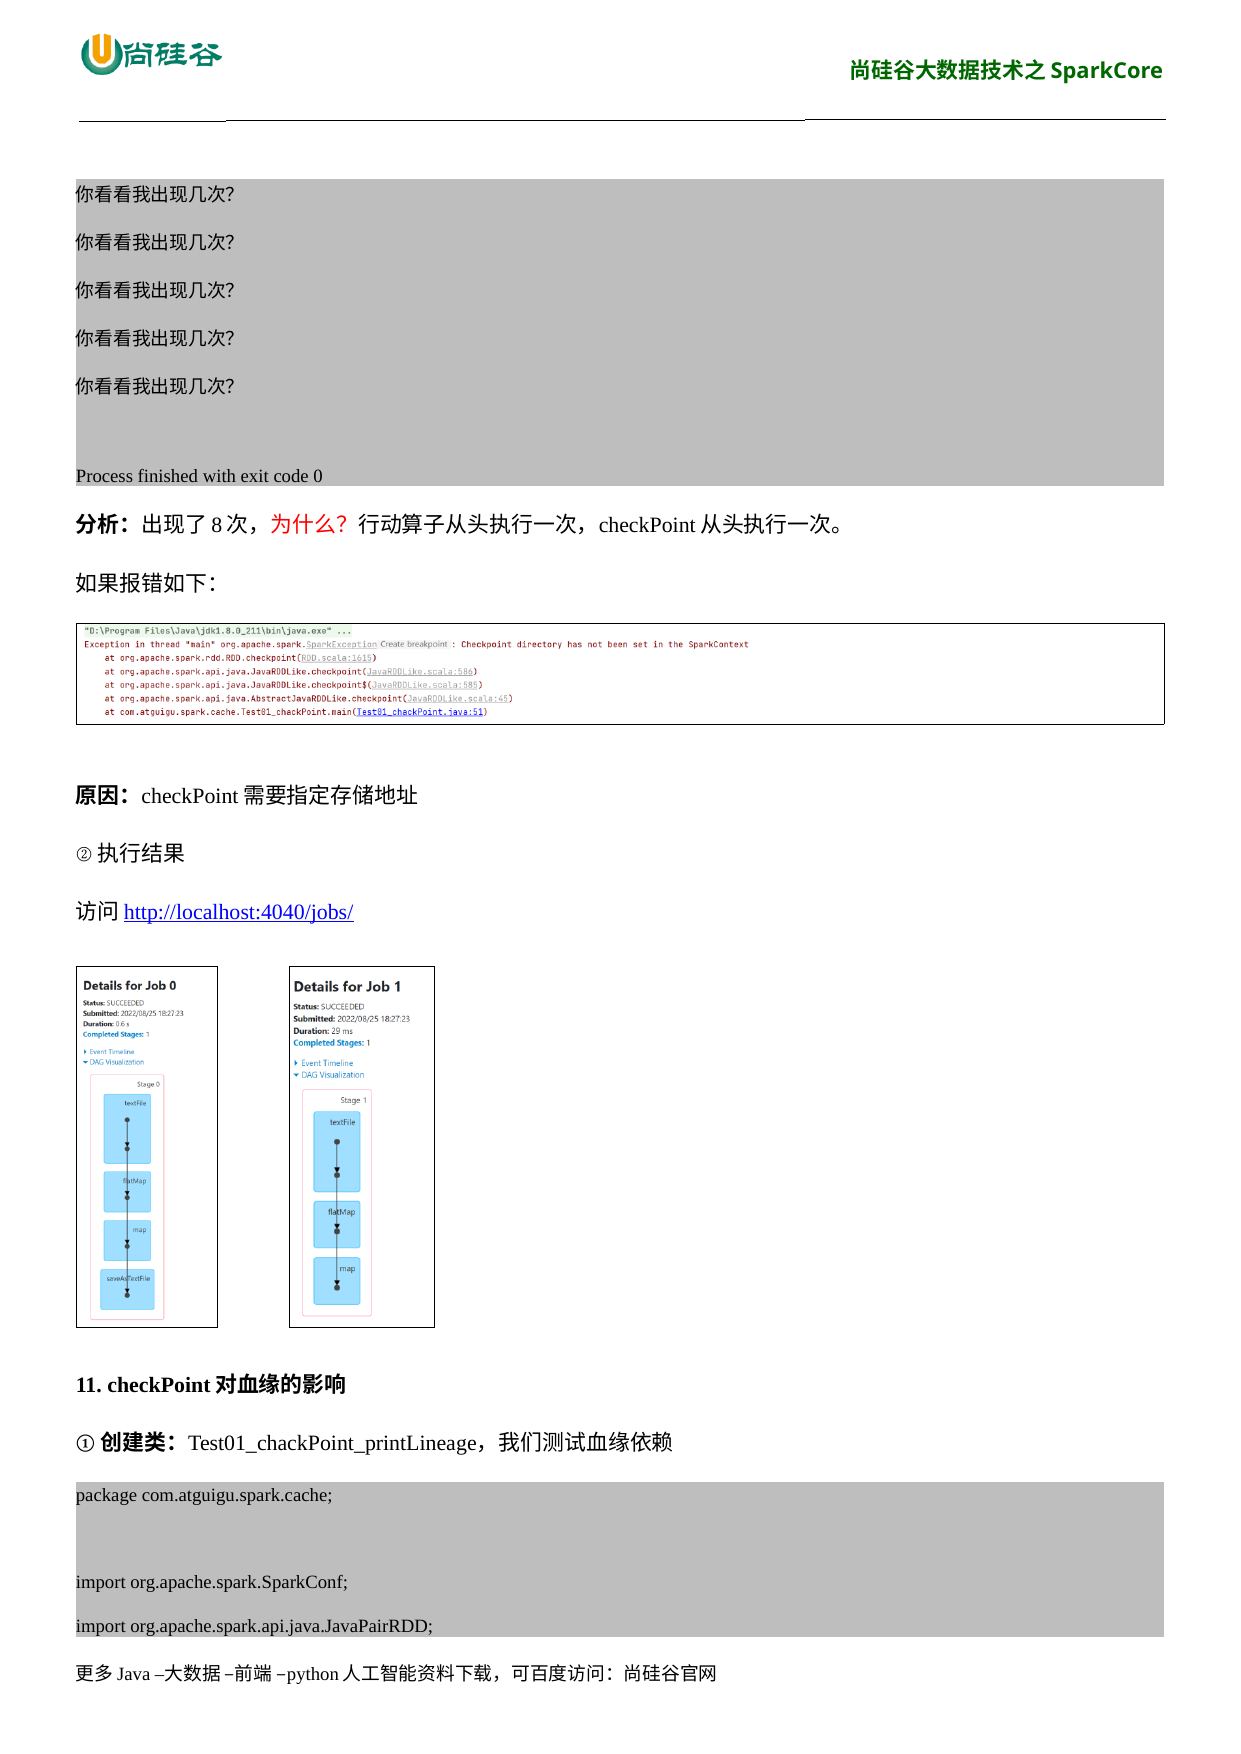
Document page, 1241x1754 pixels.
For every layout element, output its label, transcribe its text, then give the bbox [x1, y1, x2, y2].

text 你看看我出现几次？ [76, 276, 1164, 303]
text 你看看我出现几次？ [76, 227, 1164, 255]
text import org.apache.spark.api.java.JavaPairRDD; [76, 1614, 1164, 1637]
text 你看看我出现几次？ [76, 372, 1164, 399]
text 11. checkPoint对血缘的影响 [76, 1366, 1164, 1399]
text ① 创建类：Test01_chackPoint_printLineage，我们测试血缘依赖 [76, 1424, 1164, 1457]
text 原因：checkPoint需要指定存储地址 [76, 778, 1164, 810]
text ② 执行结果 [76, 836, 1164, 868]
text 访问http://localhost:4040/jobs/ [76, 894, 1164, 926]
text import org.apache.spark.SparkConf; [76, 1570, 1164, 1593]
text Process finished with exit code 0 [76, 463, 1164, 486]
text 你看看我出现几次？ [76, 323, 1164, 351]
text 如果报错如下： [76, 565, 1164, 598]
text 分析：出现了8次，为什么？行动算子从头执行一次，checkPoint从头执行一次。 [76, 507, 1164, 539]
text 你看看我出现几次？ [76, 179, 1164, 207]
text package com.atguigu.spark.cache; [76, 1482, 1164, 1505]
